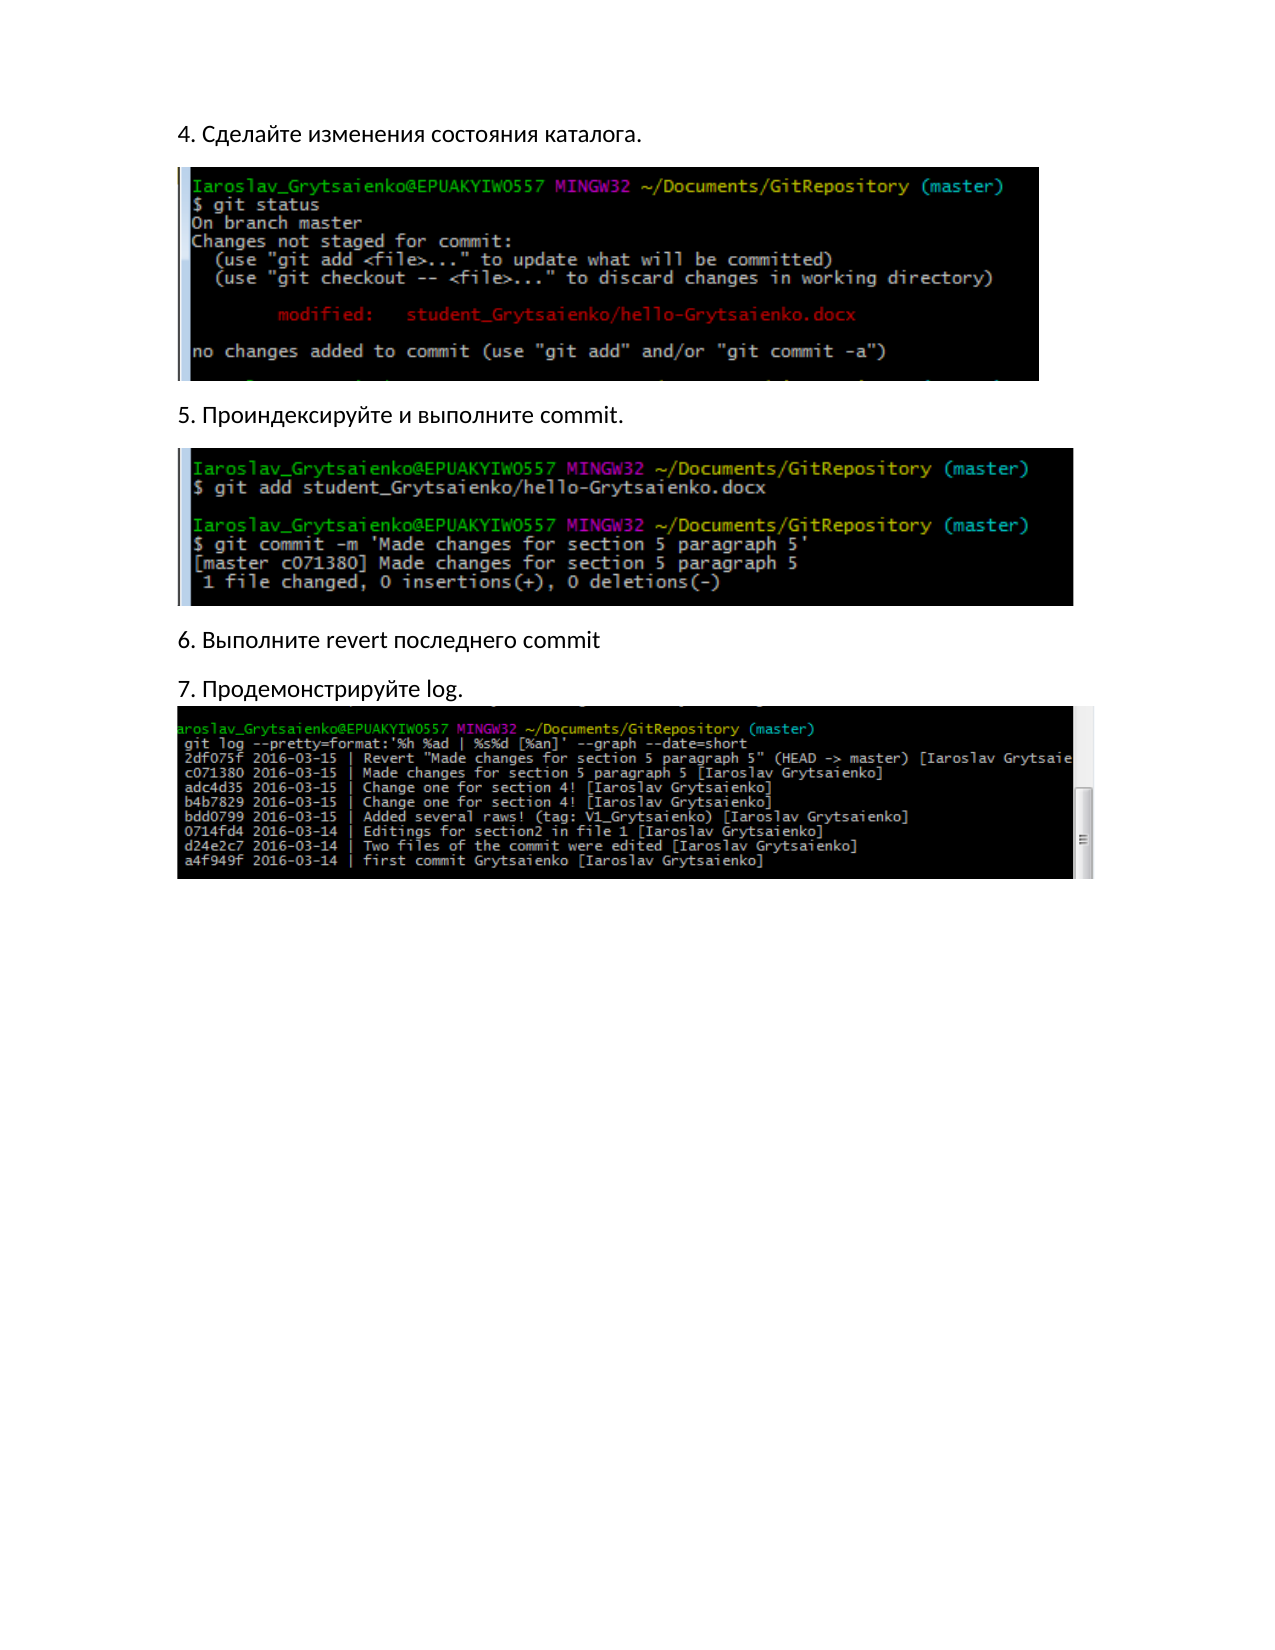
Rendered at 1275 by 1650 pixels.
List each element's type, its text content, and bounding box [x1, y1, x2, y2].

text 5. Проиндексируйте и выполните commit. [177, 399, 1186, 430]
text 6. Выполните revert последнего commit [177, 624, 1186, 654]
picture [177, 448, 1074, 606]
text 4. Сделайте изменения состояния каталога. [177, 118, 1186, 149]
picture [177, 706, 1095, 879]
picture [177, 167, 1039, 381]
